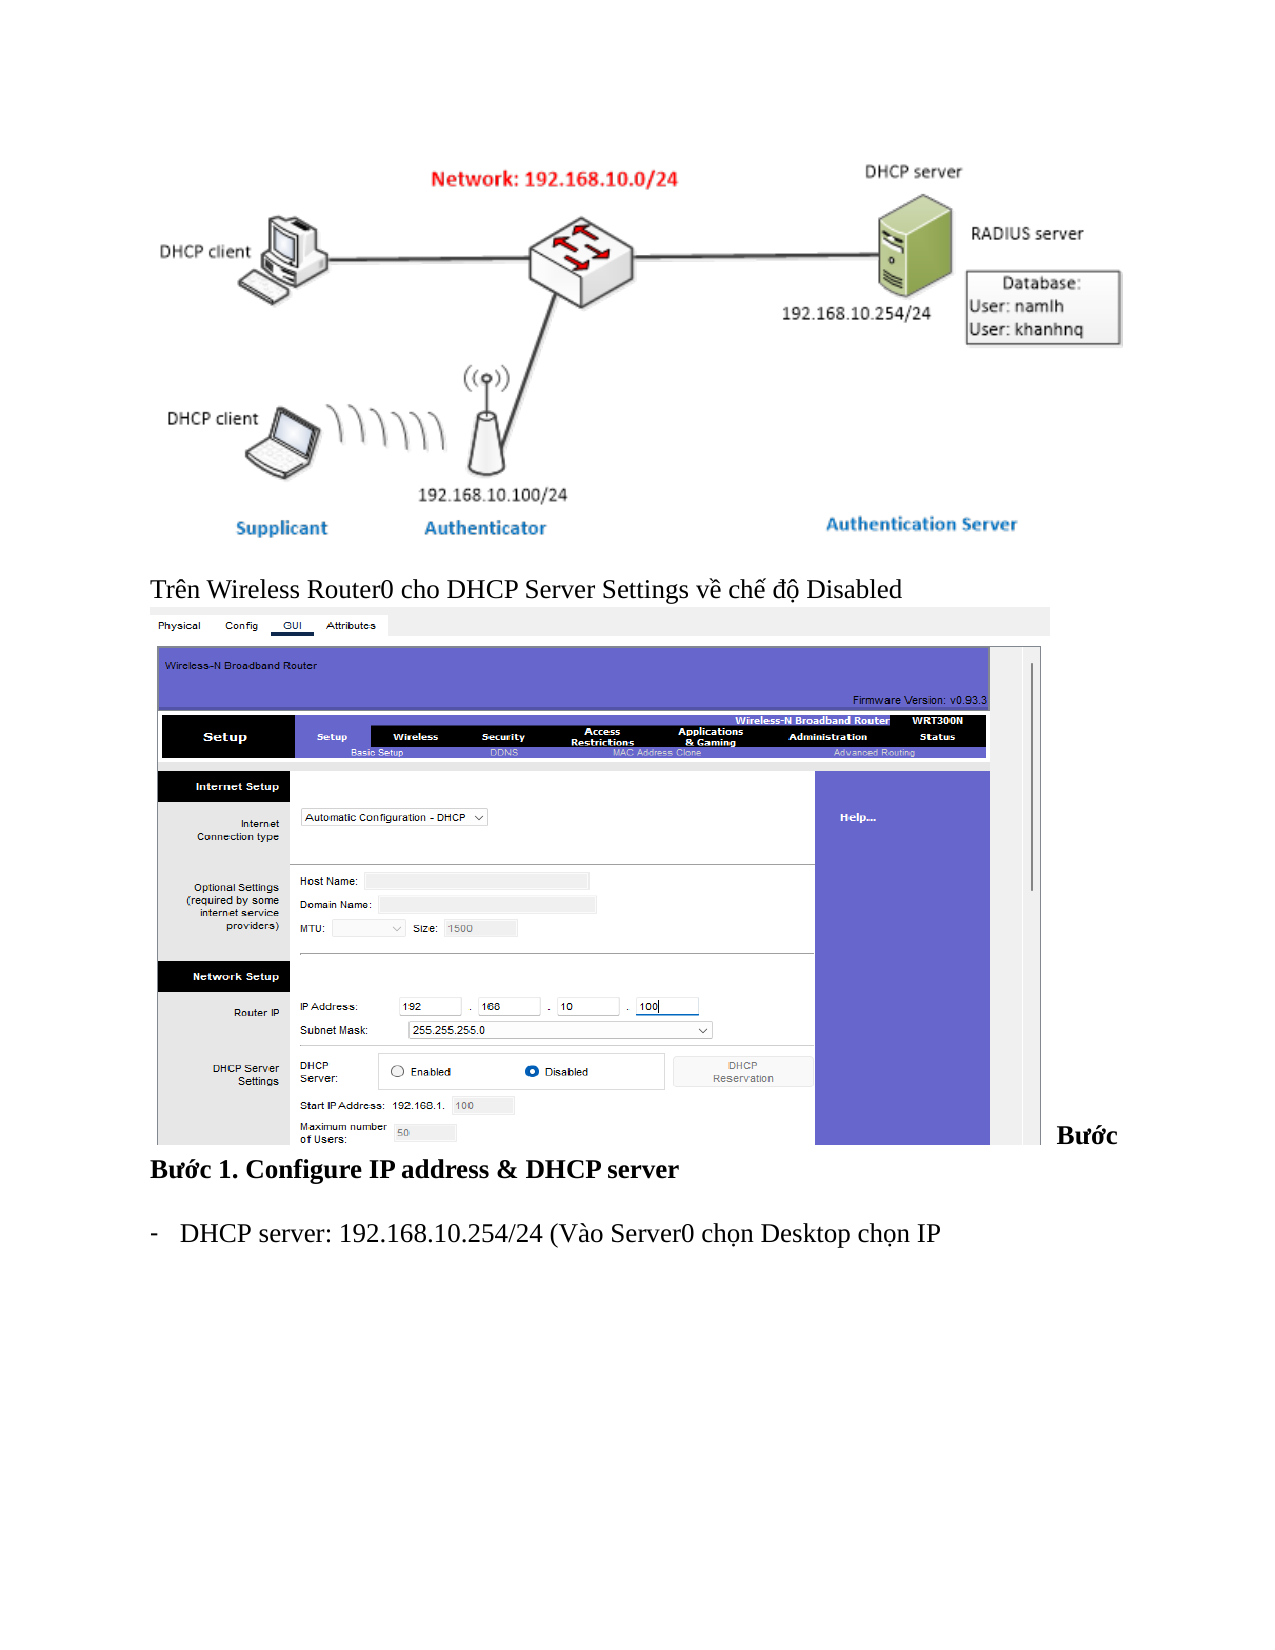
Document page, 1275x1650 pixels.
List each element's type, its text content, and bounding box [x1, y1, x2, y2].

picture [150, 607, 1050, 1145]
list DHCP server: 192.168.10.254/24 (Vào Server0 chọn Desktop chọn IP [150, 1216, 1125, 1249]
picture [150, 150, 1125, 555]
text Trên Wireless Router0 cho DHCP Server Settings về chế độ Disabled [150, 573, 1125, 605]
